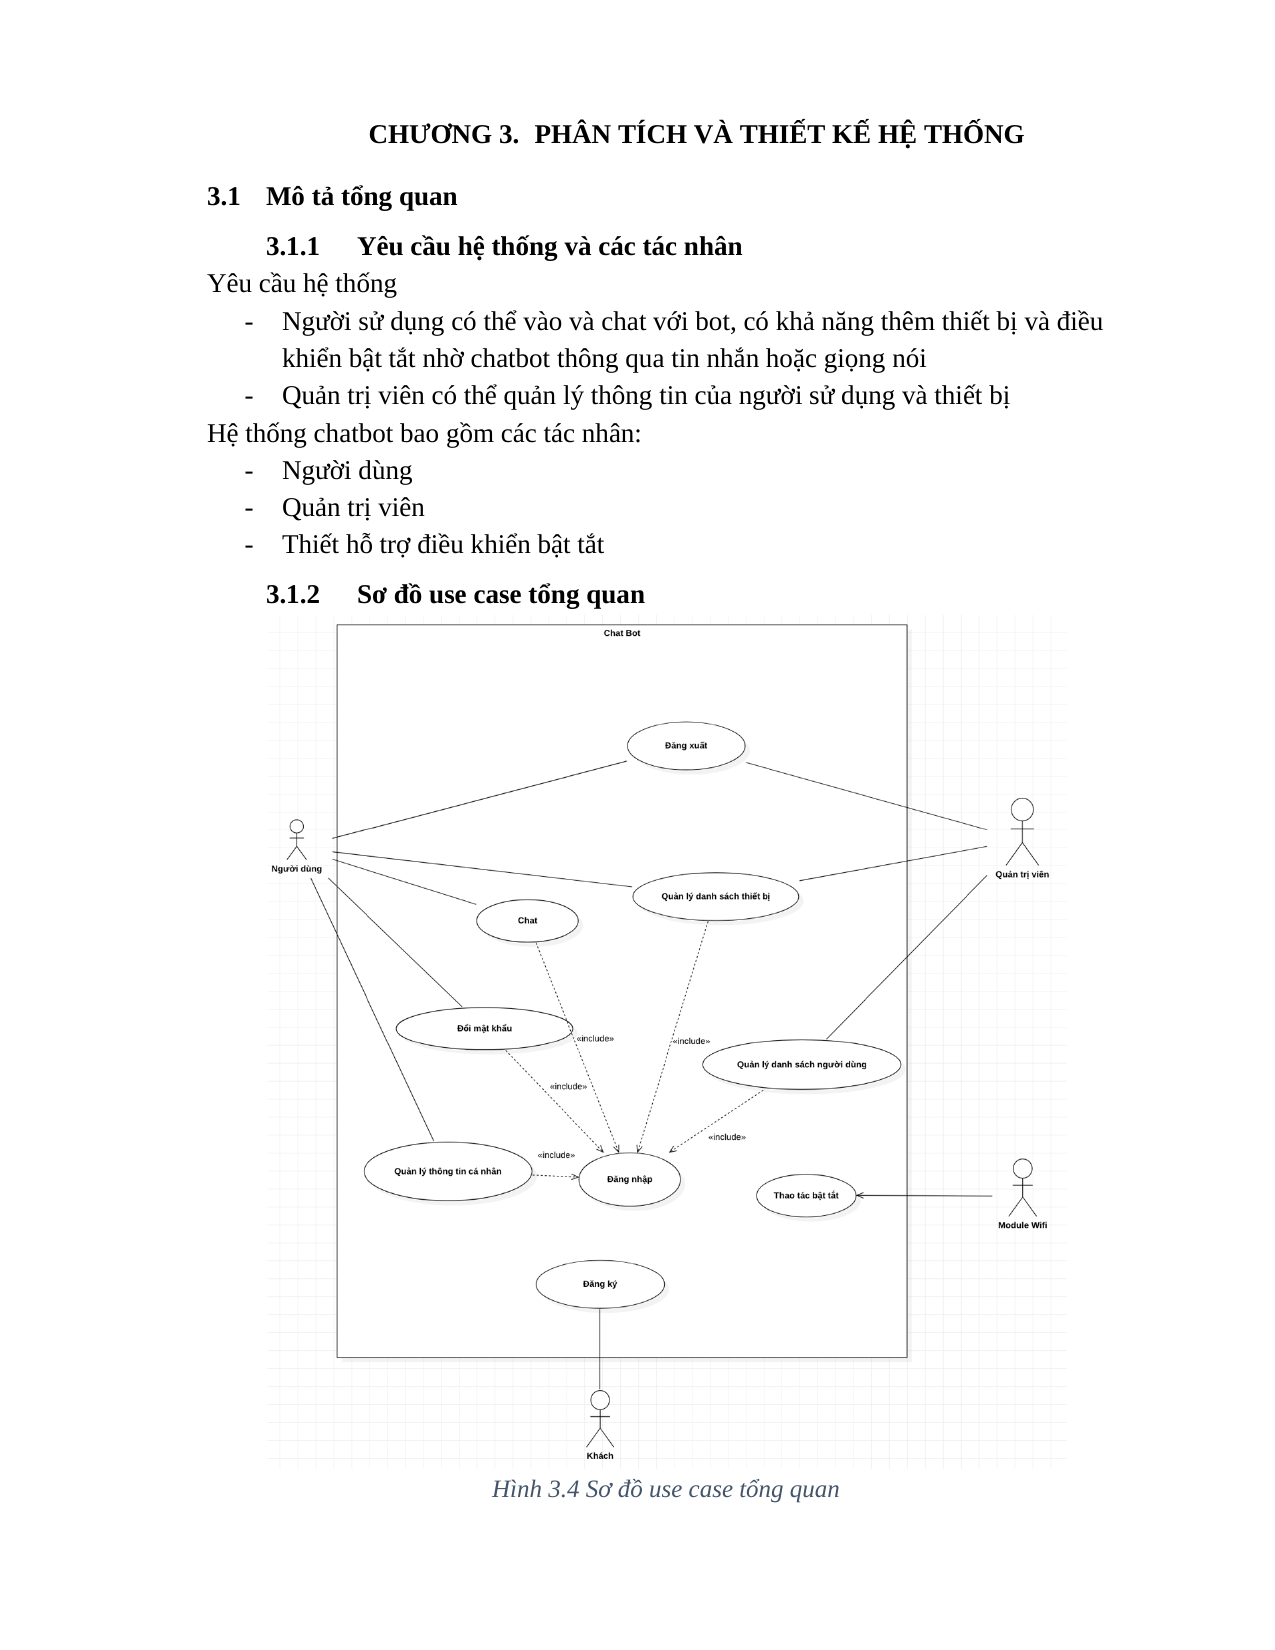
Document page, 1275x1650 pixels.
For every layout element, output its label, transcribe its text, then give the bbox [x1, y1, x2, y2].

picture [267, 615, 1067, 1469]
subtitle PHÂN TÍCH VÀ THIẾT KẾ HỆ THỐNG [266, 118, 1127, 149]
list Người sử dụng có thể vào và chat với bot, có khả năng thêm thiết bị và điều khiển bật tắt nhờ chatbot thông qua tin nhắn hoặc giọng nói [244, 305, 1127, 373]
text Hệ thống chatbot bao gồm các tác nhân: [207, 417, 1127, 448]
subtitle Yêu cầu hệ thống và các tác nhân [266, 230, 1127, 261]
list Quản trị viên có thể quản lý thông tin của người sử dụng và thiết bị [244, 379, 1127, 411]
list Quản trị viên [244, 491, 1127, 522]
list Thiết hỗ trợ điều khiển bật tắt [244, 528, 1127, 560]
subtitle Sơ đồ use case tổng quan [266, 578, 1127, 609]
text Yêu cầu hệ thống [207, 267, 1127, 299]
subtitle Mô tả tổng quan [207, 180, 1127, 212]
list Người dùng [244, 454, 1127, 485]
